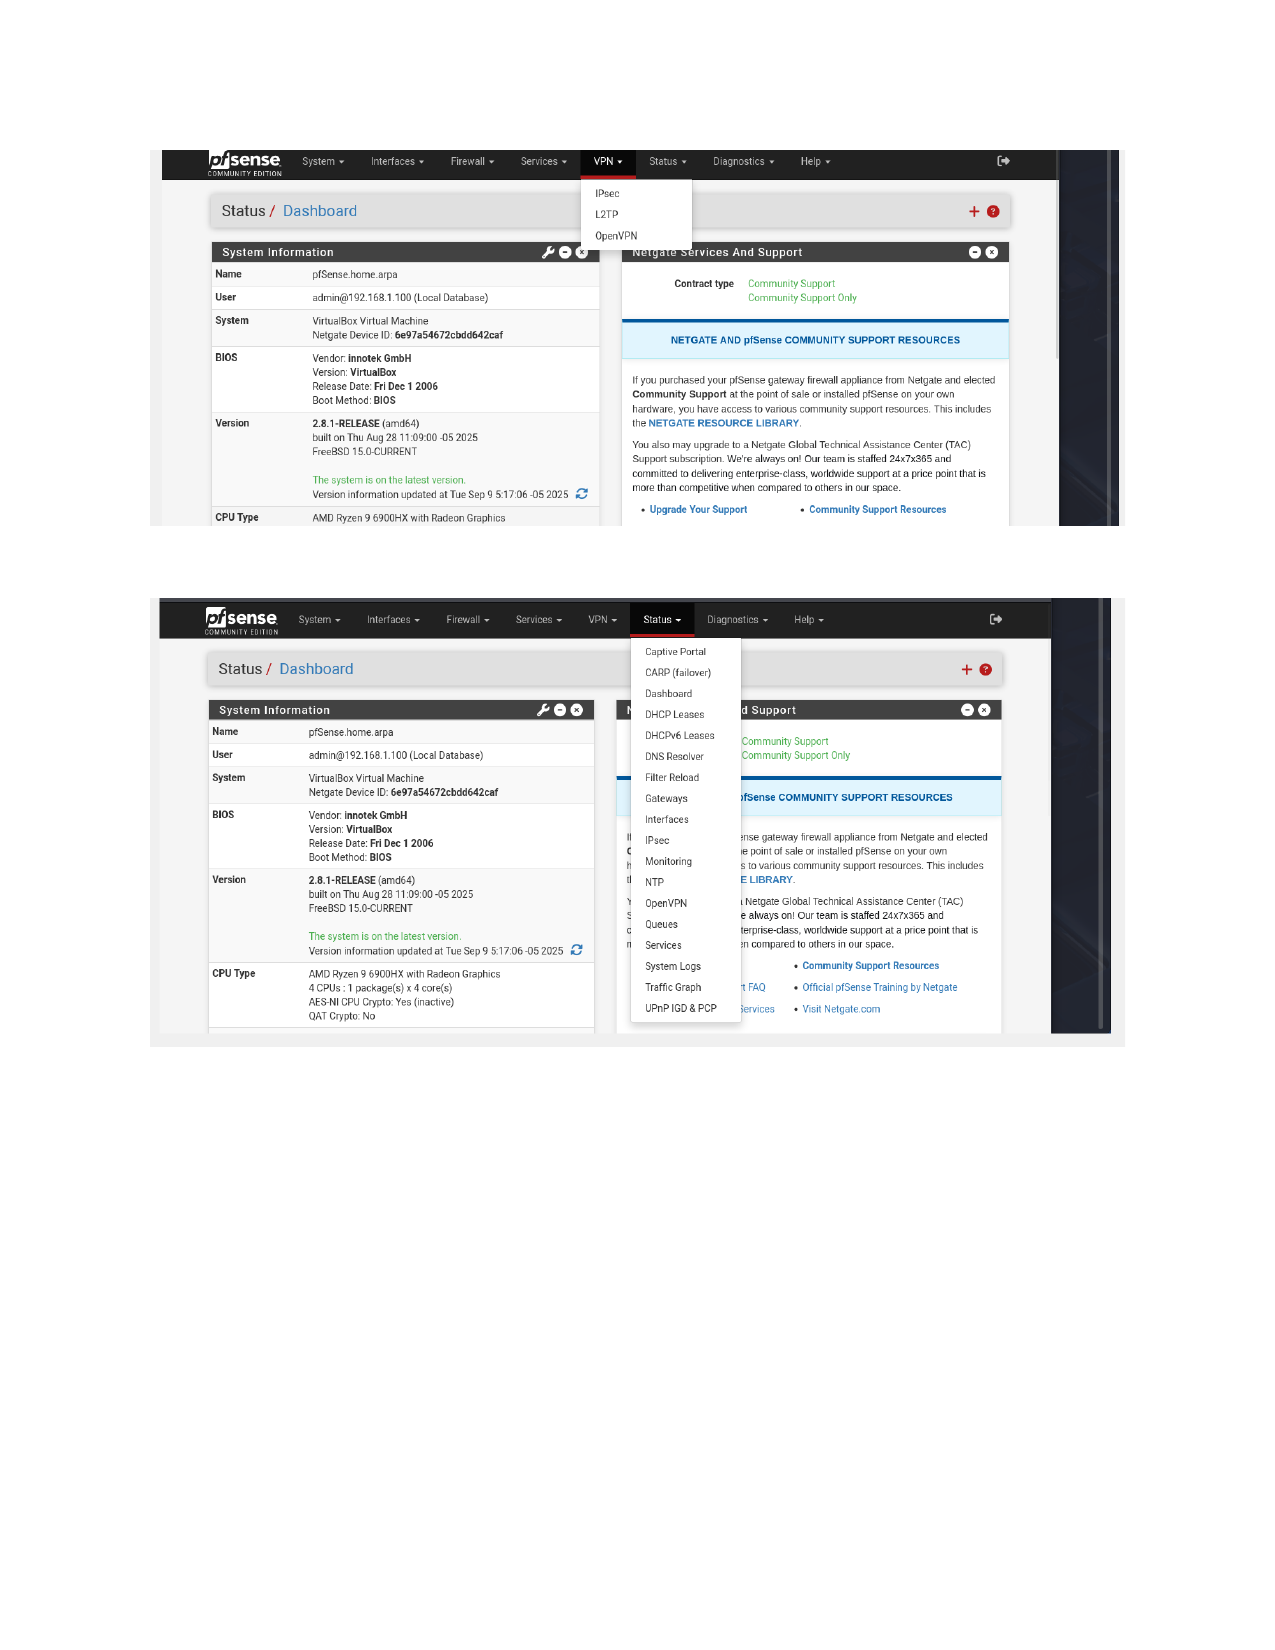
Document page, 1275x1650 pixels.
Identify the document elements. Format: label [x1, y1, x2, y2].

picture [150, 598, 1125, 1047]
picture [150, 150, 1125, 526]
